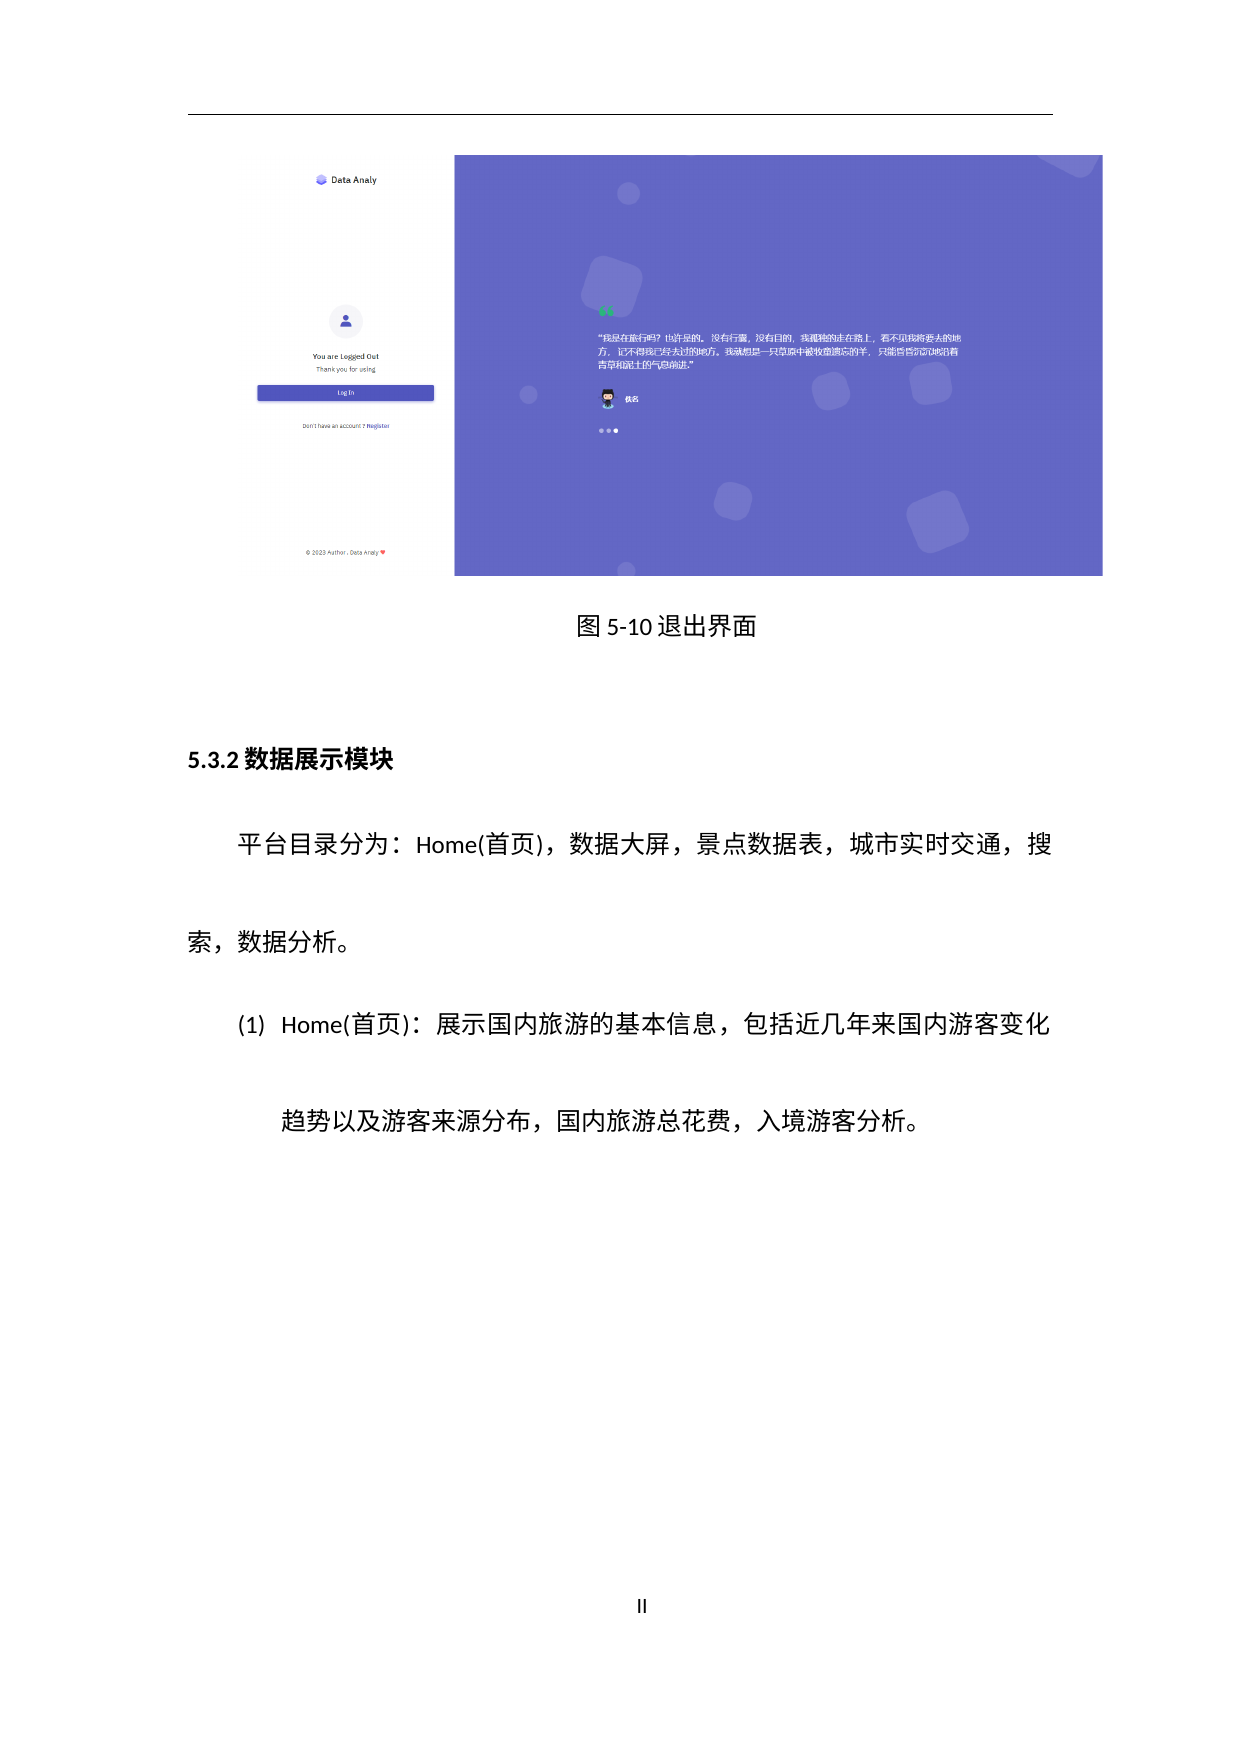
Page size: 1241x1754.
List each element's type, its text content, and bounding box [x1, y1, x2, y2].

subtitle 5.3.2 数据展示模块 [187, 726, 1053, 791]
text 平台目录分为：Home(首页)，数据大屏，景点数据表，城市实时交通，搜索，数据分析。 [187, 812, 1053, 974]
list Home(首页)：展示国内旅游的基本信息，包括近几年来国内游客变化趋势以及游客来源分布，国内旅游总花费，入境游客分析。 [237, 991, 1053, 1154]
list 图5-10 退出界面 [281, 593, 1053, 658]
picture [237, 155, 1103, 576]
